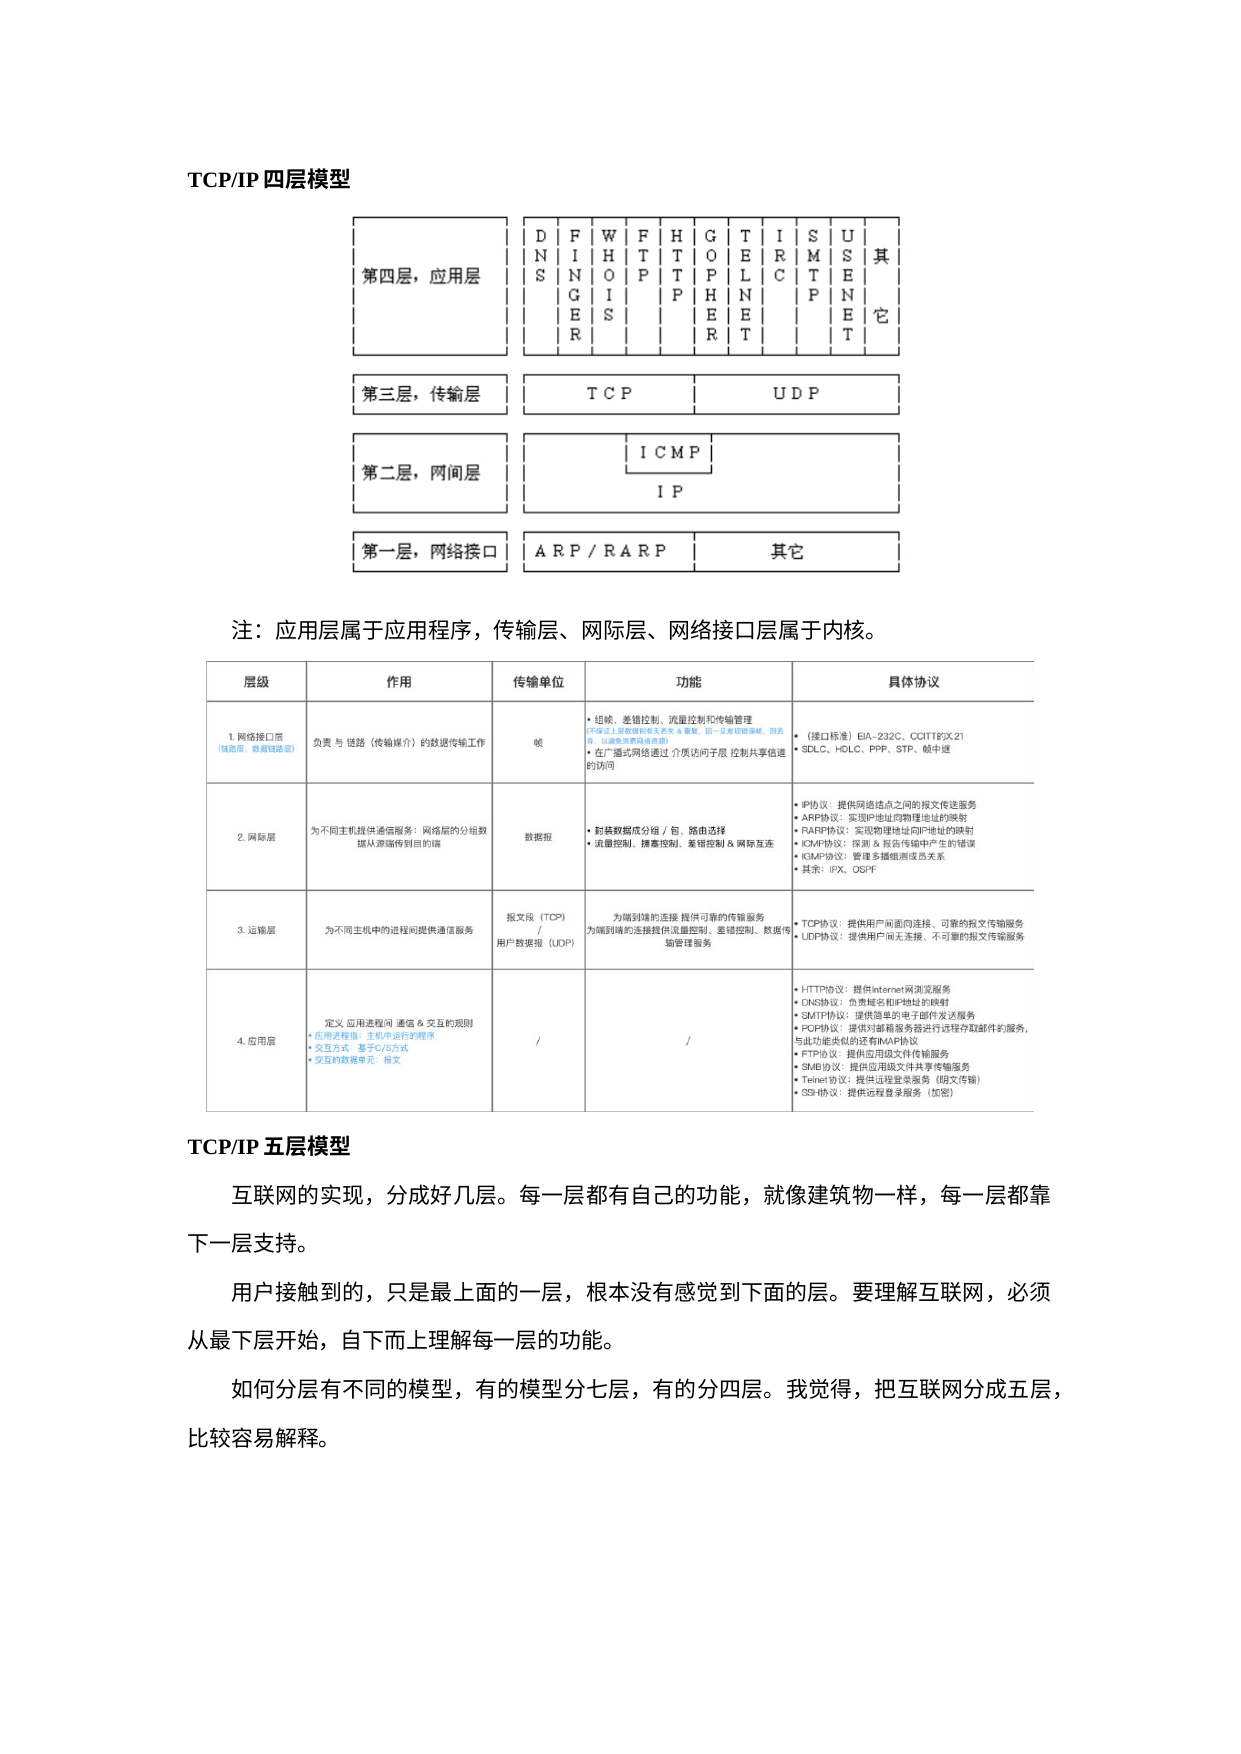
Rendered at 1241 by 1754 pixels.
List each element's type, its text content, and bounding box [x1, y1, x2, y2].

text 用户接触到的，只是最上面的一层，根本没有感觉到下面的层。要理解互联网，必须从最下层开始，自下而上理解每一层的功能。 [187, 1274, 1053, 1356]
text 互联网的实现，分成好几层。每一层都有自己的功能，就像建筑物一样，每一层都靠下一层支持。 [187, 1177, 1053, 1258]
subtitle TCP/IP五层模型 [187, 1129, 1053, 1161]
picture [206, 661, 1034, 1112]
subtitle TCP/IP四层模型 [187, 162, 1053, 194]
picture [332, 210, 909, 580]
text 如何分层有不同的模型，有的模型分七层，有的分四层。我觉得，把互联网分成五层，比较容易解释。 [187, 1371, 1053, 1453]
text 注：应用层属于应用程序，传输层、网际层、网络接口层属于内核。 [187, 613, 1053, 645]
